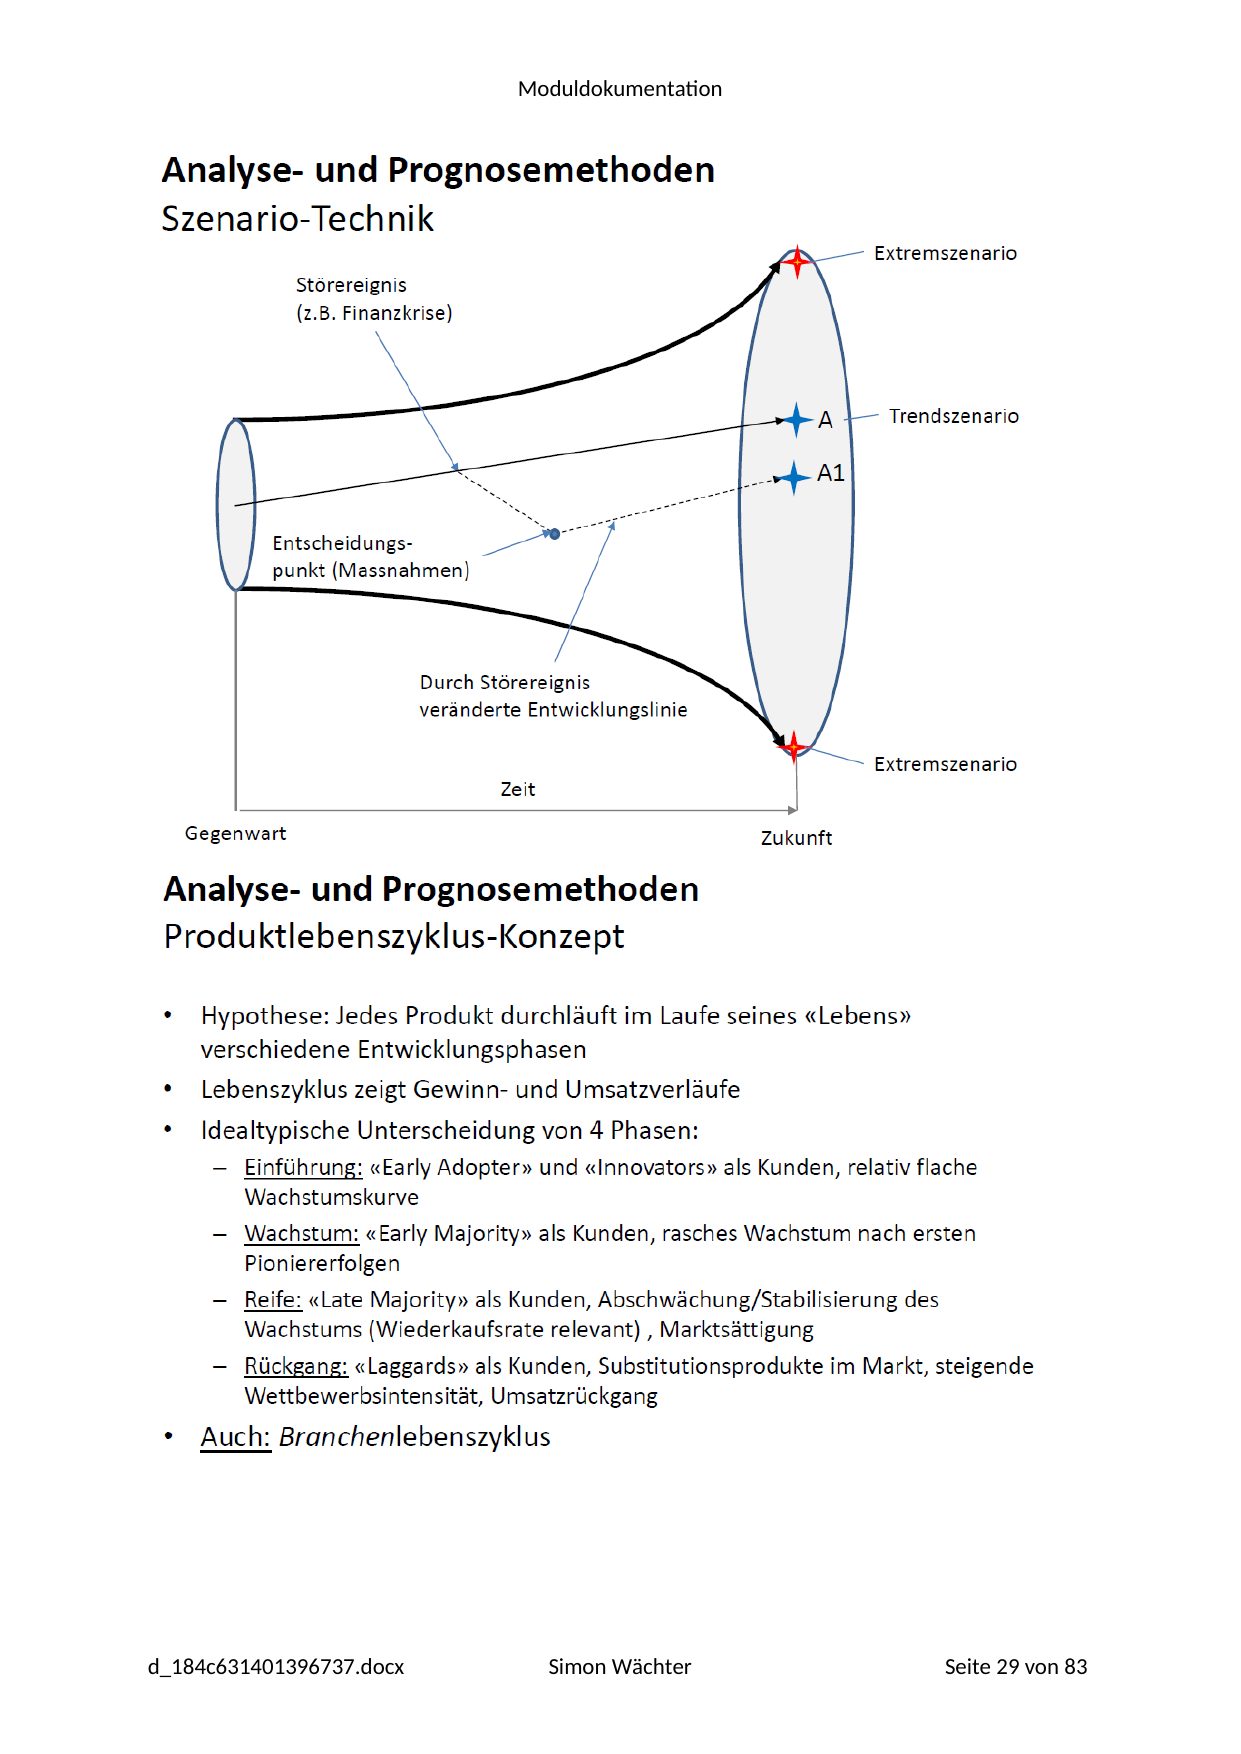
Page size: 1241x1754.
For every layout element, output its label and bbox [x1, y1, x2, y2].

picture [147, 866, 1093, 1463]
picture [147, 147, 1093, 848]
